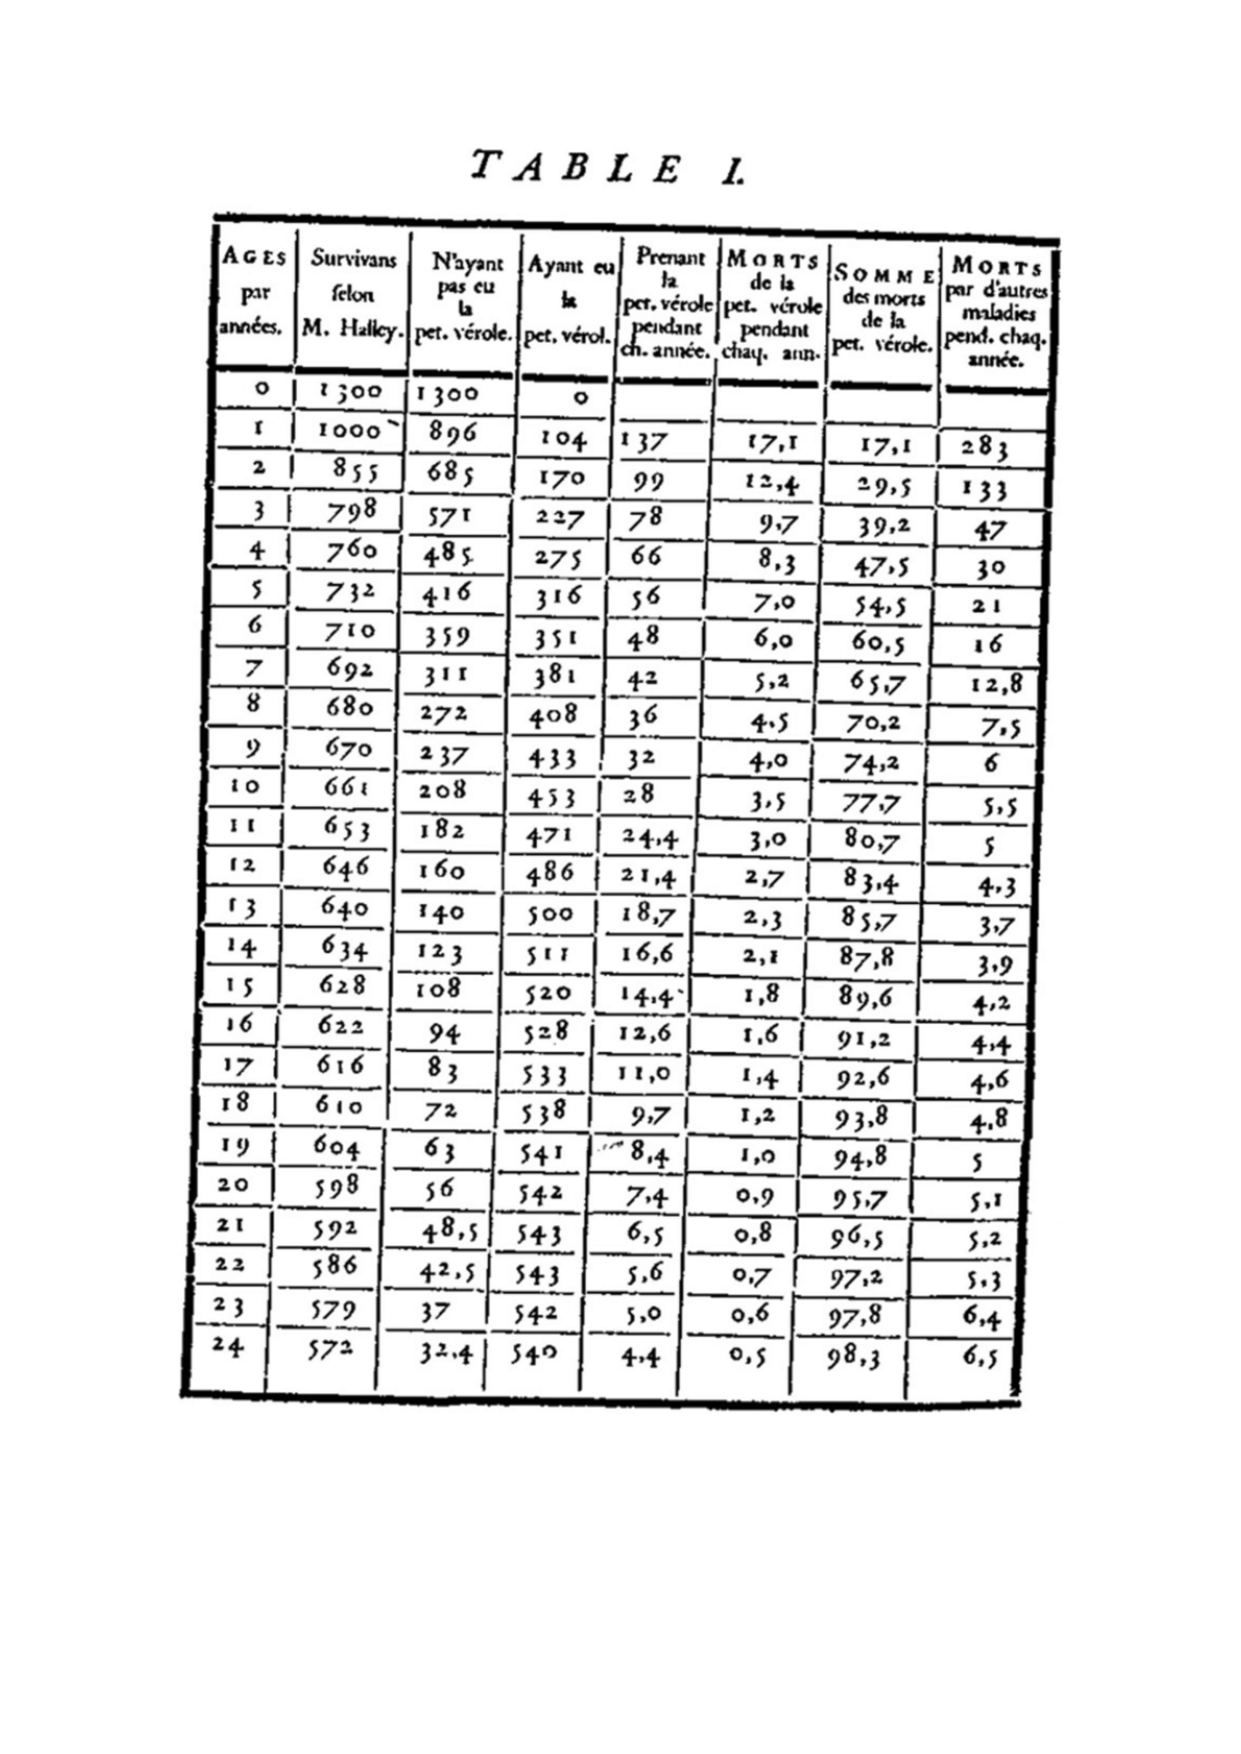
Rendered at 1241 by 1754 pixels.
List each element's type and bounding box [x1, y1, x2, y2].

picture [177, 147, 1063, 1415]
